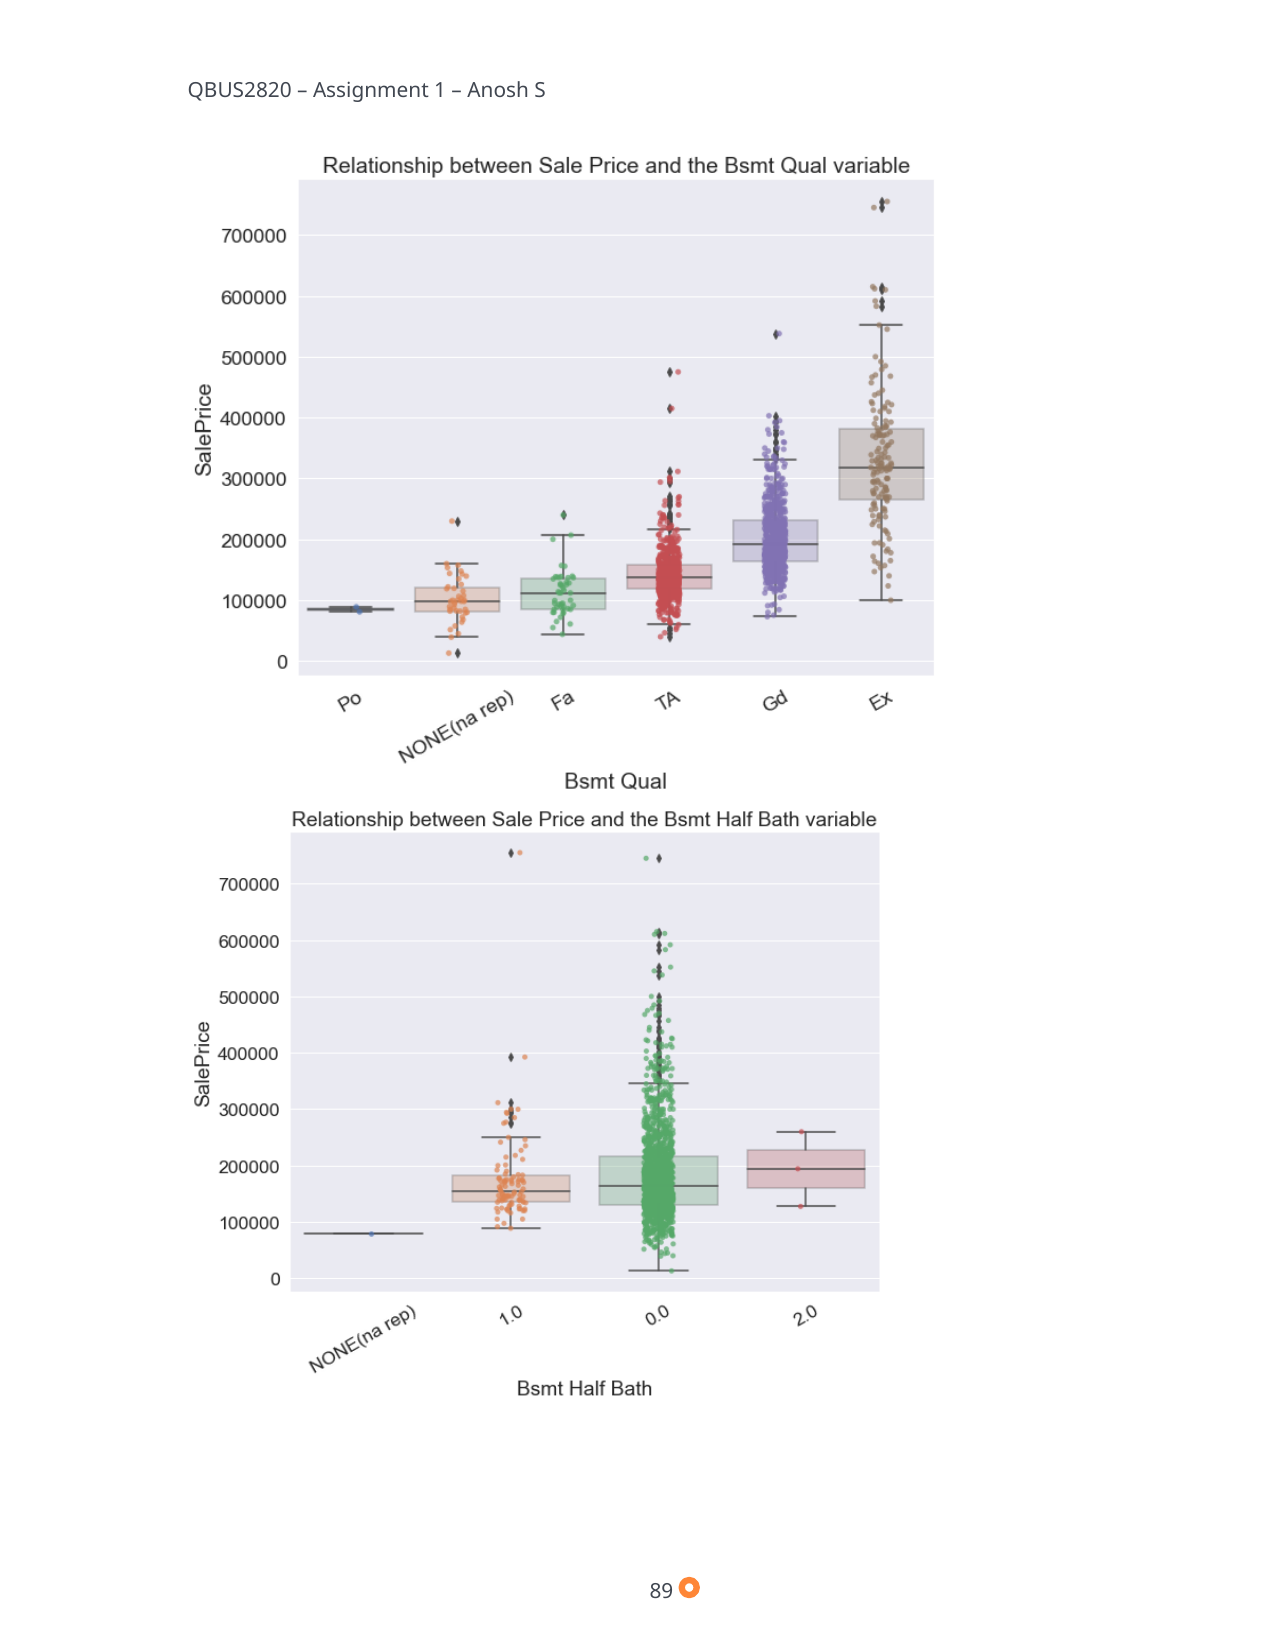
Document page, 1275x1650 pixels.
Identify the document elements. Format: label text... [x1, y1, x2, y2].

picture [187, 150, 942, 799]
picture [187, 804, 887, 1406]
